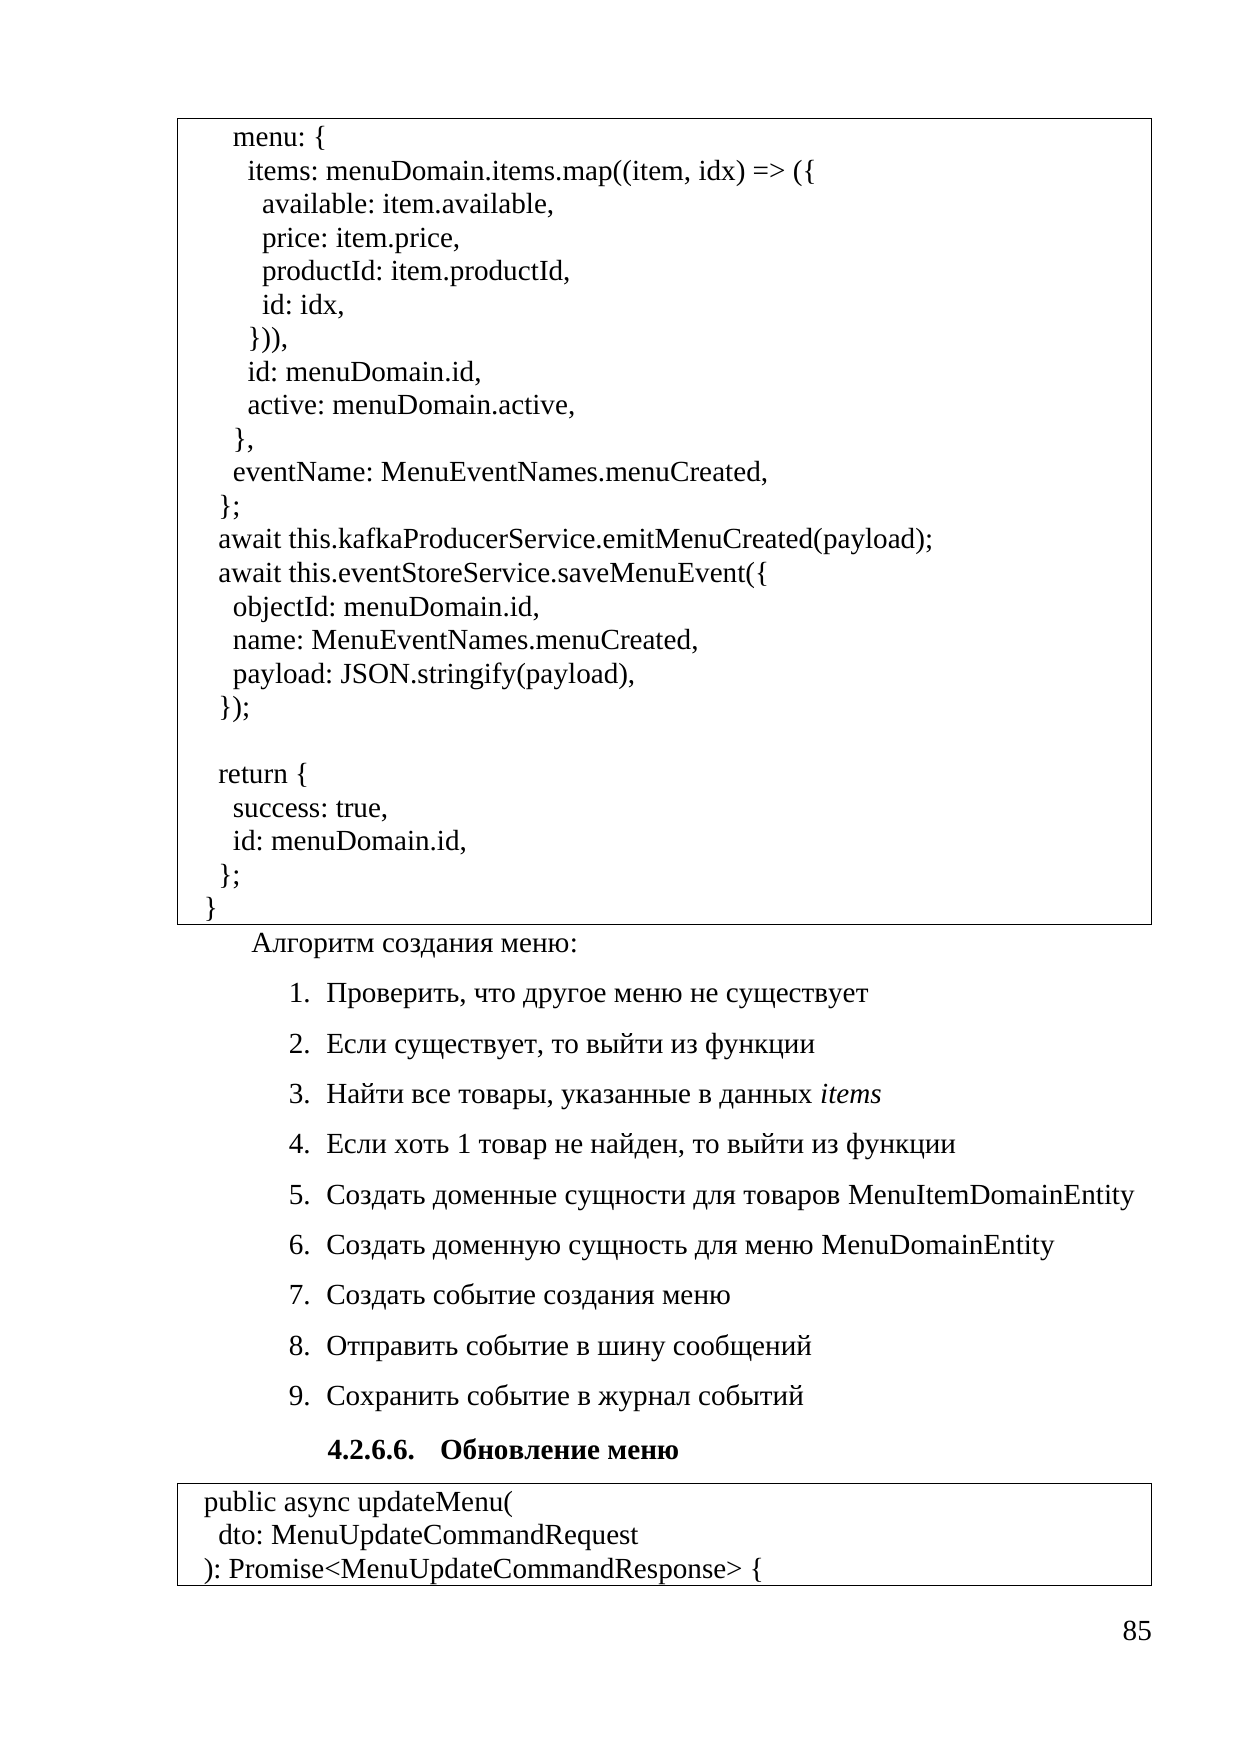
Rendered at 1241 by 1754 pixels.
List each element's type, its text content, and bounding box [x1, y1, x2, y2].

list Сохранить событие в журнал событий [288, 1378, 1152, 1412]
list Если хоть 1 товар не найден, то выйти из функции [288, 1126, 1152, 1160]
list Если существует, то выйти из функции [288, 1026, 1152, 1059]
list Создать доменные сущности для товаров MenuItemDomainEntity [288, 1177, 1152, 1210]
subtitle Обновление меню [327, 1432, 1152, 1466]
list Отправить событие в шину сообщений [288, 1328, 1152, 1361]
list Создать событие создания меню [288, 1277, 1152, 1311]
list Создать доменную сущность для меню MenuDomainEntity [288, 1227, 1152, 1261]
text Алгоритм создания меню: [177, 925, 1152, 959]
list Найти все товары, указанные в данных items [288, 1076, 1152, 1110]
list Проверить, что другое меню не существует [288, 976, 1152, 1009]
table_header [178, 119, 1151, 924]
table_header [178, 1484, 1151, 1584]
